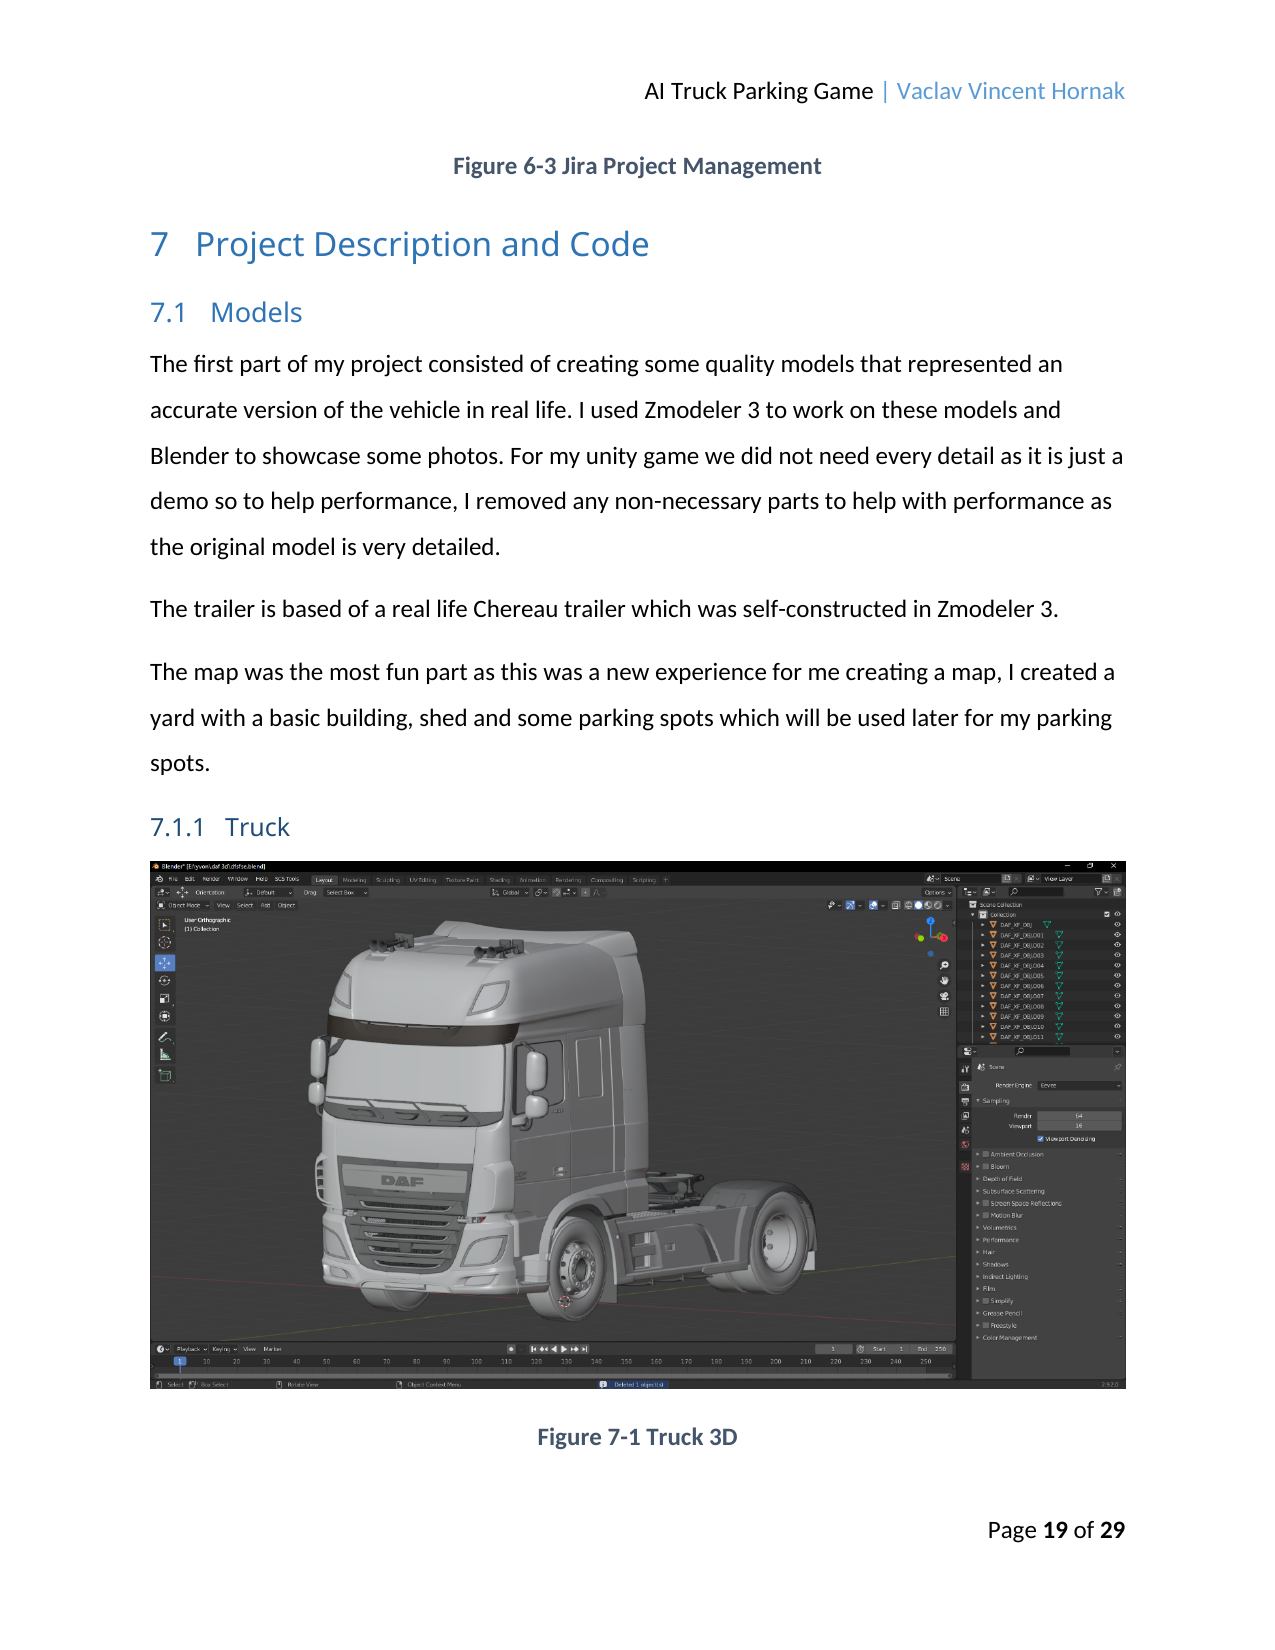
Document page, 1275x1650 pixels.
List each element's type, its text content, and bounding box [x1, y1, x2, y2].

subtitle Truck [150, 810, 1125, 844]
subtitle Models [150, 293, 1125, 330]
text Figure 6-3 Jira Project Management [150, 150, 1125, 181]
text The first part of my project consisted of creating some quality models that represented an accurate version of the vehicle in real life. I used Zmodeler 3 to work on these models and Blender to showcase some photos. For my unity game we did not need every detail as it is just a demo so to help performance, I removed any non-necessary parts to help with performance as the original model is very detailed. [150, 348, 1125, 562]
text The map was the most fun part as this was a new experience for me creating a map, I created a yard with a basic building, shed and some parking spots which will be used later for my parking spots. [150, 656, 1125, 778]
text Figure 7-1 Truck 3D [150, 1421, 1125, 1451]
picture [150, 861, 1126, 1389]
text The trailer is based of a real life Chereau trailer which was self-constructed in Zmodeler 3. [150, 594, 1125, 624]
subtitle Project Description and Code [150, 221, 1125, 266]
